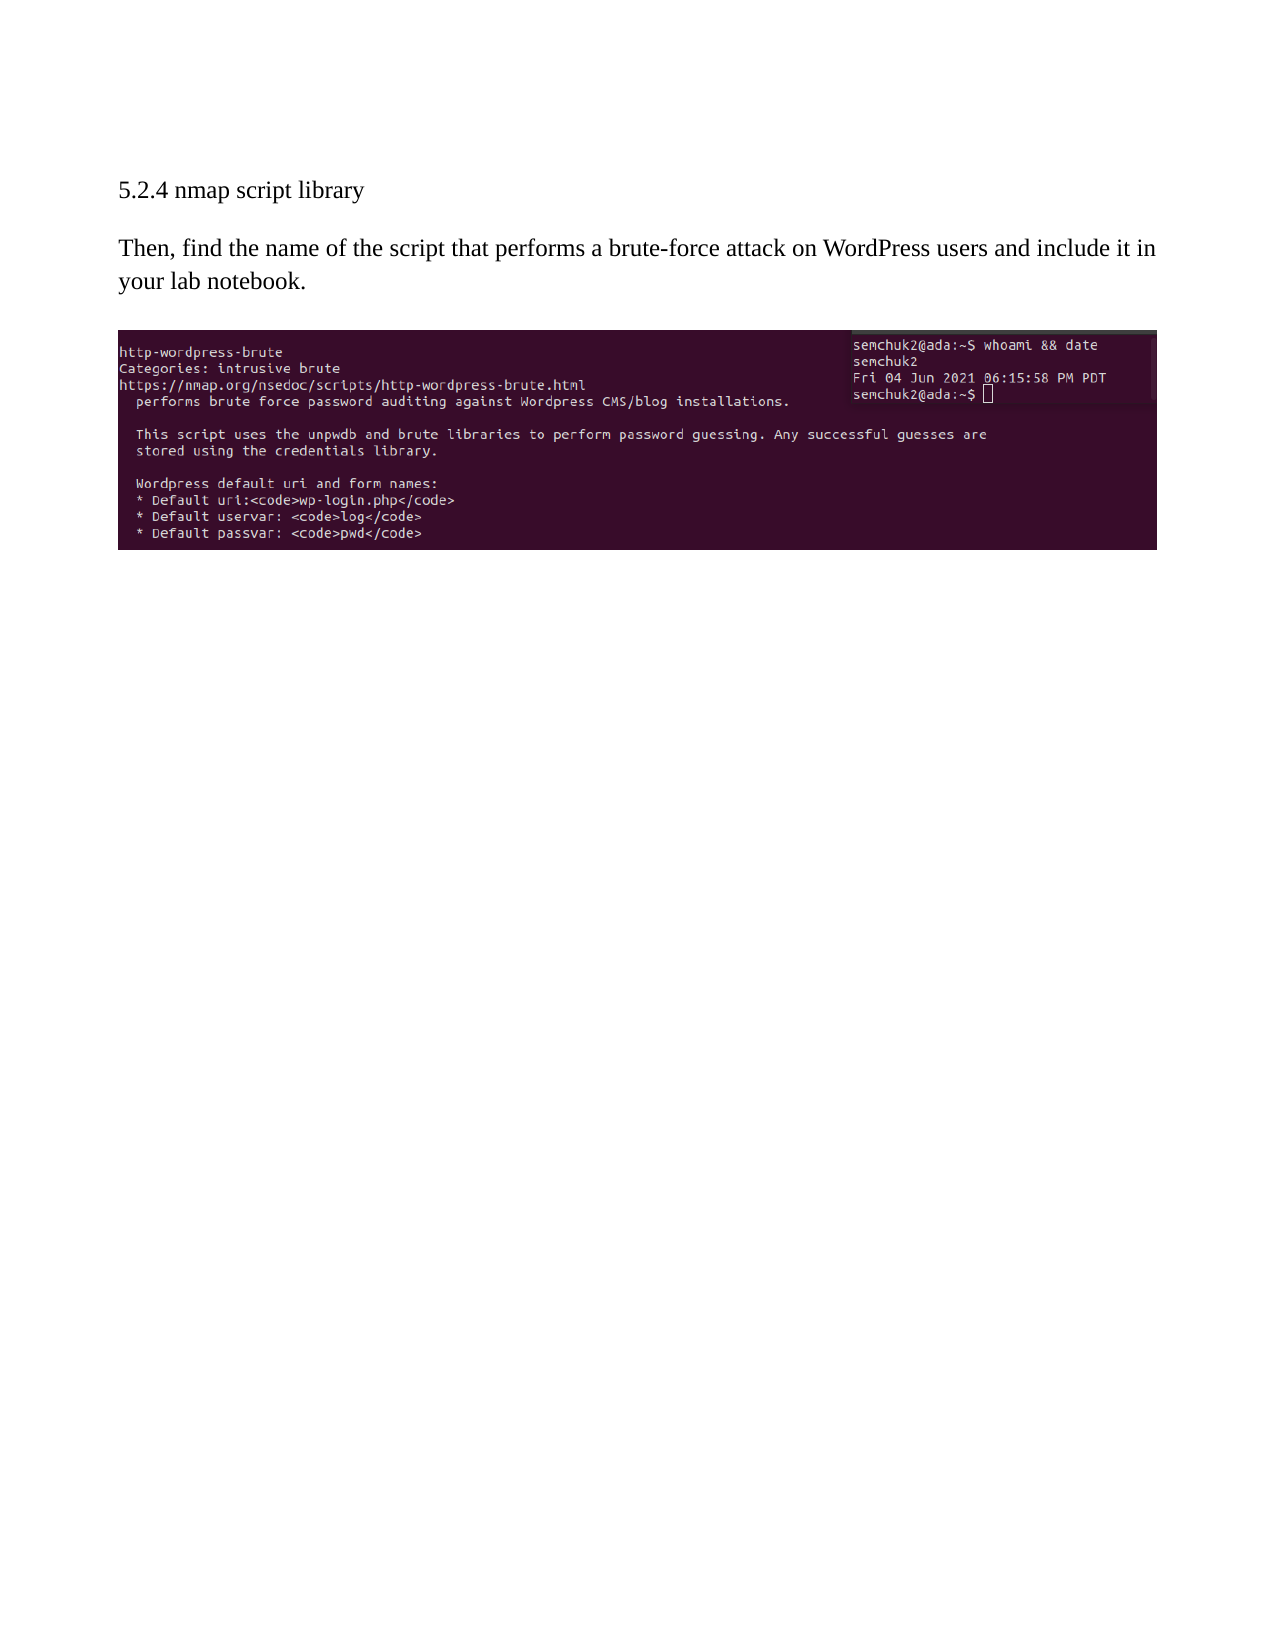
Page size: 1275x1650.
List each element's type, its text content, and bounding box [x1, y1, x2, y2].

text 5.2.4 nmap script library [118, 176, 1157, 204]
text Then, find the name of the script that performs a brute-force attack on WordPress users and include it in your lab notebook. [118, 233, 1157, 295]
picture [118, 330, 1157, 550]
